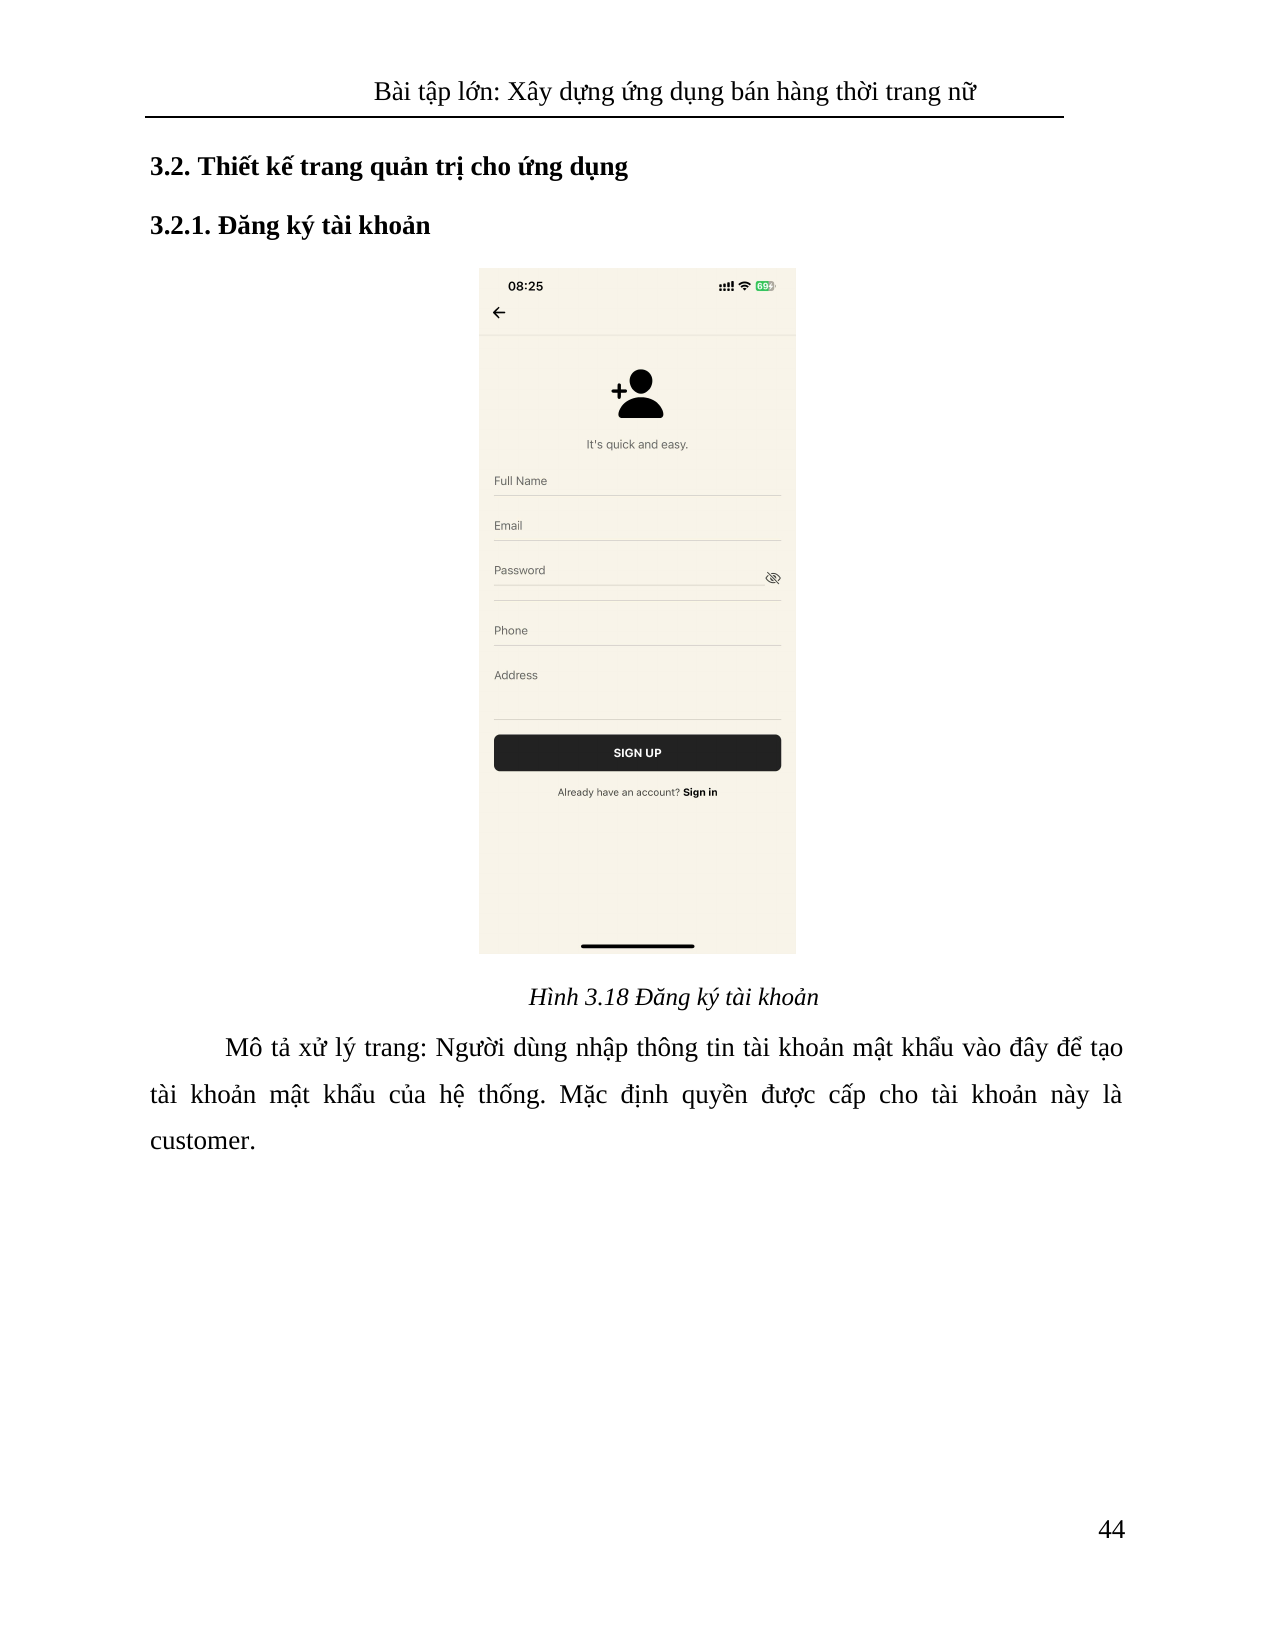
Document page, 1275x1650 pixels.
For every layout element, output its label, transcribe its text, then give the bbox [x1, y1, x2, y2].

subtitle Thiết kế trang quản trị cho ứng dụng [150, 150, 1125, 181]
picture [479, 268, 796, 954]
text Mô tả xử lý trang: Người dùng nhập thông tin tài khoản mật khẩu vào đây để tạo tài khoản mật khẩu của hệ thống. Mặc định quyền được cấp cho tài khoản này là customer. [150, 1031, 1125, 1156]
subtitle Đăng ký tài khoản [150, 209, 1125, 240]
